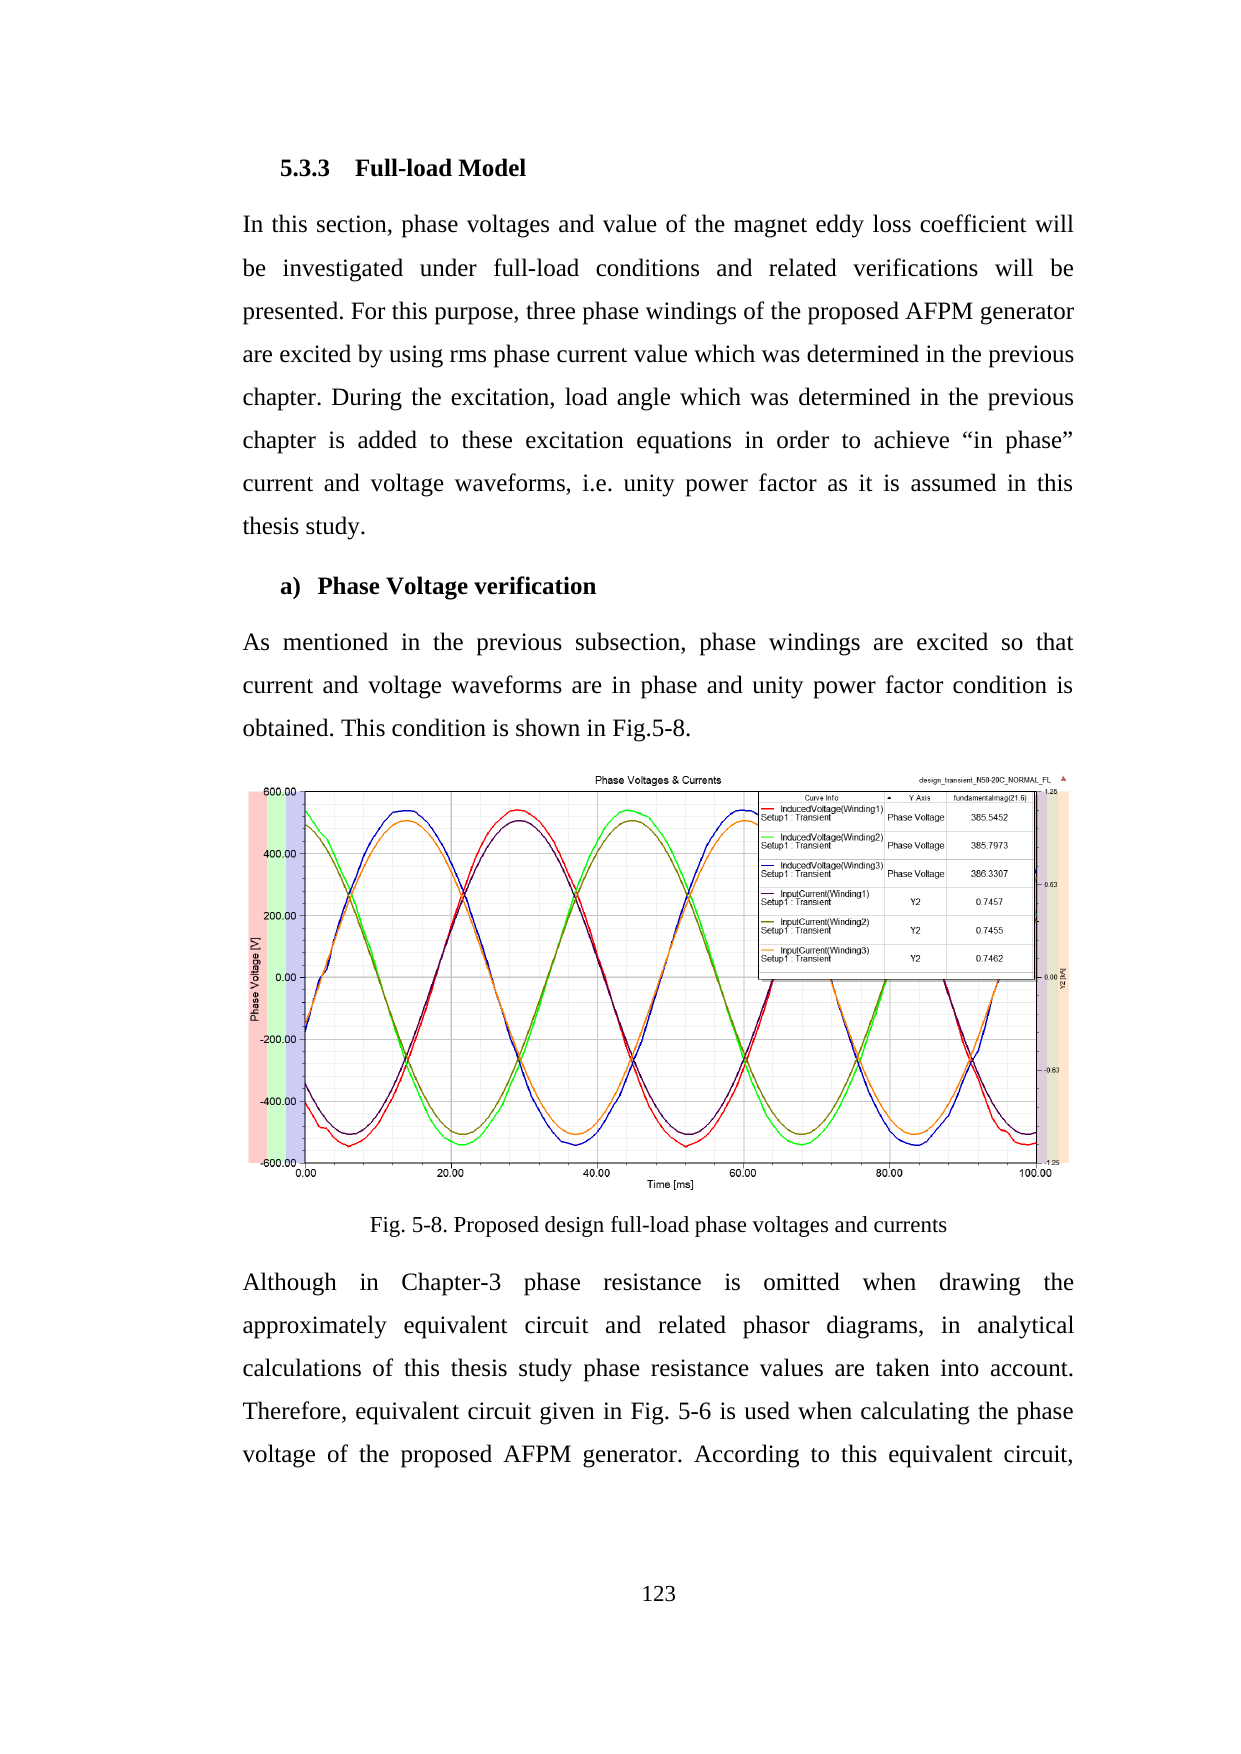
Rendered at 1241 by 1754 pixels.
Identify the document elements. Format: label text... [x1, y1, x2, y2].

text In this section, phase voltages and value of the magnet eddy loss coefficient will be investigated under full-load conditions and related verifications will be presented. For this purpose, three phase windings of the proposed AFPM generator are excited by using rms phase current value which was determined in the previous chapter. During the excitation, load angle which was determined in the previous chapter is added to these excitation equations in order to achieve “in phase” current and voltage waveforms, i.e. unity power factor as it is assumed in this thesis study. [242, 209, 1075, 540]
subtitle Phase Voltage verification [280, 571, 1075, 600]
text As mentioned in the previous subsection, phase windings are excited so that current and voltage waveforms are in phase and unity power factor condition is obtained. This condition is shown in Fig.5-8. [242, 627, 1075, 742]
subtitle Full-load Model [280, 153, 1075, 182]
list Fig. 5-8. Proposed design full-load phase voltages and currents [242, 1211, 1075, 1237]
picture [242, 773, 1075, 1192]
